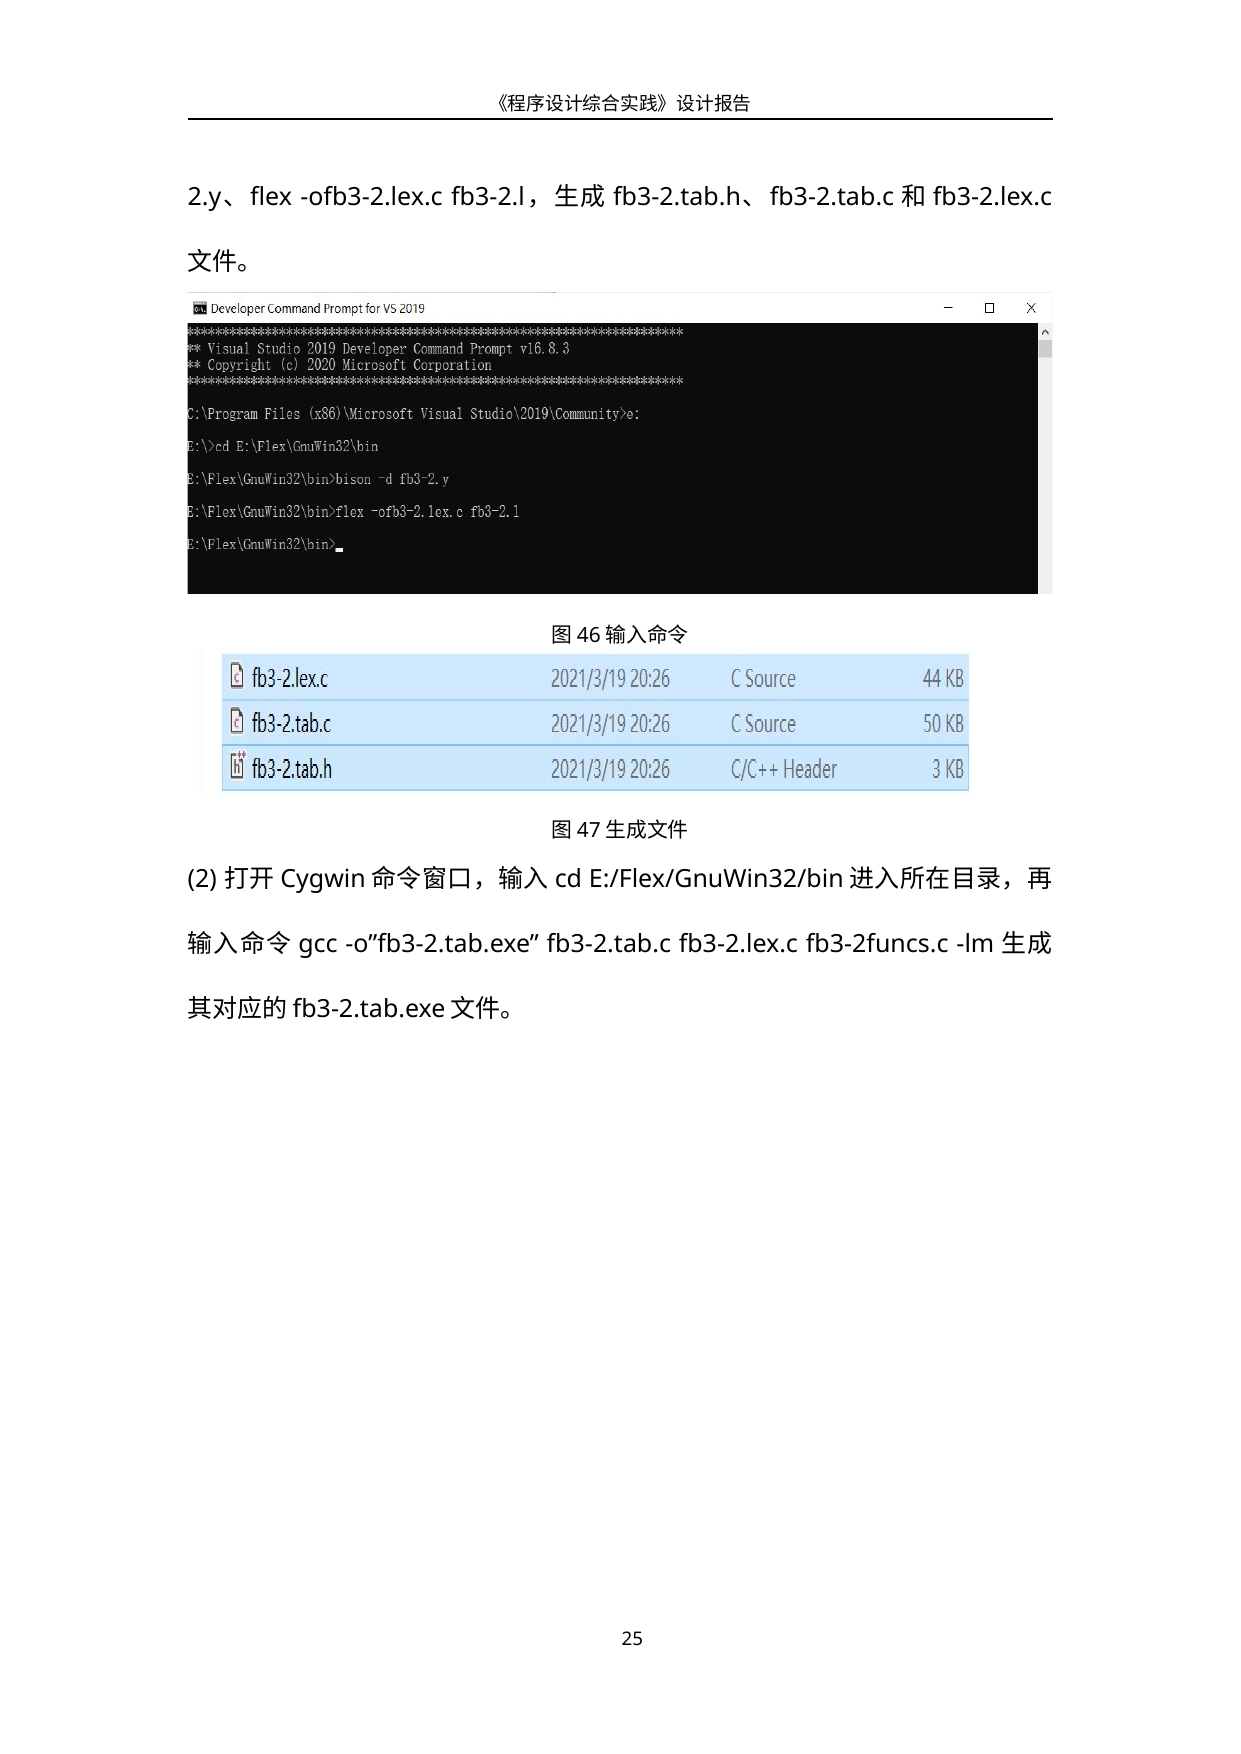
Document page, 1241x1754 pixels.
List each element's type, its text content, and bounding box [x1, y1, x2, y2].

text (2) 打开Cygwin命令窗口，输入cd E:/Flex/GnuWin32/bin进入所在目录，再输入命令gcc -o”fb3-2.tab.exe” fb3-2.tab.c fb3-2.lex.c fb3-2funcs.c -lm生成其对应的fb3-2.tab.exe文件。 [187, 844, 1053, 1039]
text 图46 输入命令 [187, 617, 1053, 649]
picture [187, 292, 1053, 594]
text 图47 生成文件 [187, 812, 1053, 844]
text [187, 162, 1053, 292]
picture [187, 649, 1053, 795]
